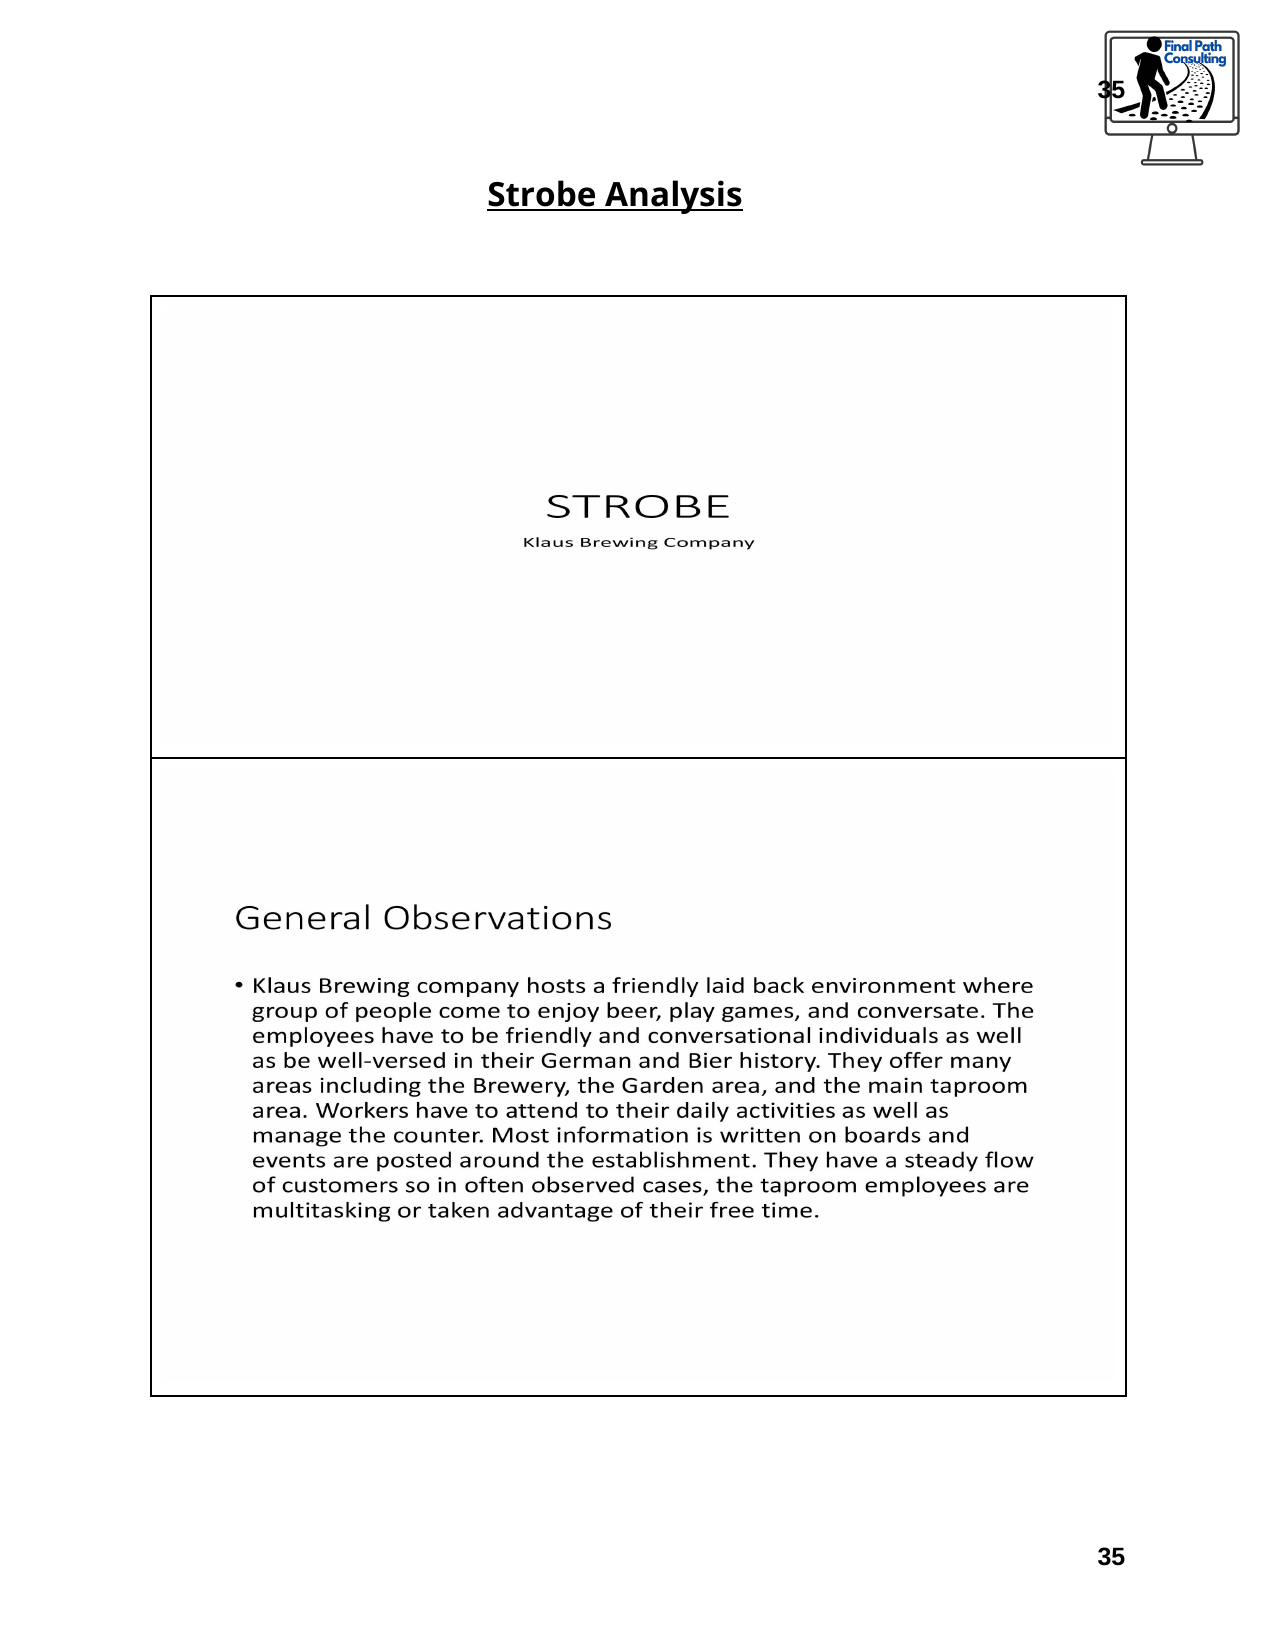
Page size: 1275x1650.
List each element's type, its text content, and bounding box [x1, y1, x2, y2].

table_cell [152, 759, 1125, 1395]
subtitle Strobe Analysis [150, 171, 1125, 216]
picture [1098, 83, 1106, 95]
table_header [152, 297, 1125, 757]
picture [162, 769, 1115, 1381]
picture [1098, 18, 1247, 174]
picture [162, 307, 1115, 743]
